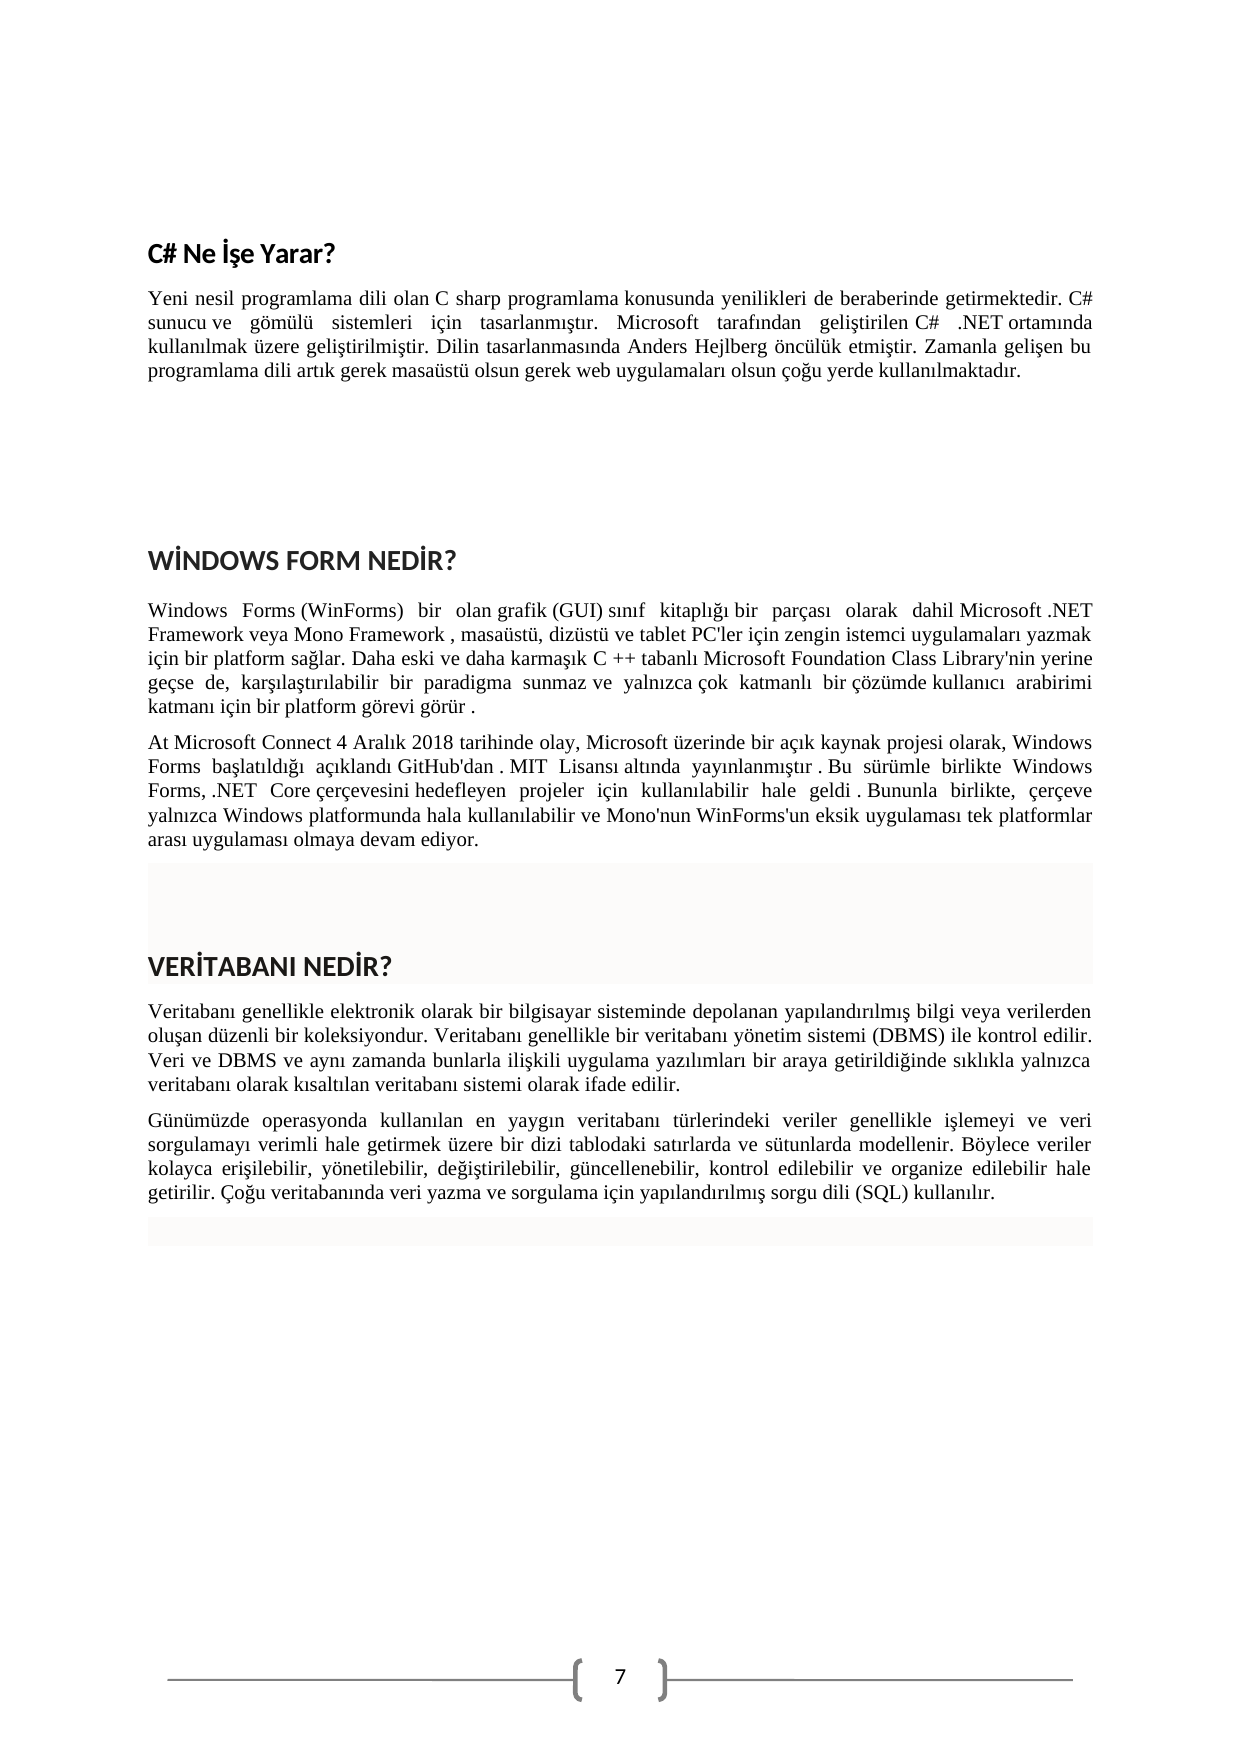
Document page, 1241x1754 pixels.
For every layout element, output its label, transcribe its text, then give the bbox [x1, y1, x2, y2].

text WİNDOWS FORM NEDİR? [148, 542, 1093, 578]
text Windows Forms (WinForms) bir olan grafik (GUI) sınıf kitaplığı bir parçası olarak dahil Microsoft .NET Framework veya Mono Framework , masaüstü, dizüstü ve tablet PC'ler için zengin istemci uygulamaları yazmak için bir platform sağlar. Daha eski ve daha karmaşık C ++ tabanlı Microsoft Foundation Class Library'nin yerine geçse de, karşılaştırılabilir bir paradigma sunmaz ve yalnızca çok katmanlı bir çözümde kullanıcı arabirimi katmanı için bir platform görevi görür . [148, 597, 1093, 718]
subtitle C# Ne İşe Yarar? [148, 235, 1093, 270]
text Yeni nesil programlama dili olan C sharp programlama konusunda yenilikleri de beraberinde getirmektedir. C# sunucu ve gömülü sistemleri için tasarlanmıştır. Microsoft tarafından geliştirilen C# .NET ortamında kullanılmak üzere geliştirilmiştir. Dilin tasarlanmasında Anders Hejlberg öncülük etmiştir. Zamanla gelişen bu programlama dili artık gerek masaüstü olsun gerek web uygulamaları olsun çoğu yerde kullanılmaktadır. [148, 286, 1093, 382]
text Veritabanı genellikle elektronik olarak bir bilgisayar sisteminde depolanan yapılandırılmış bilgi veya verilerden oluşan düzenli bir koleksiyondur. Veritabanı genellikle bir veritabanı yönetim sistemi (DBMS) ile kontrol edilir. Veri ve DBMS ve aynı zamanda bunlarla ilişkili uygulama yazılımları bir araya getirildiğinde sıklıkla yalnızca veritabanı olarak kısaltılan veritabanı sistemi olarak ifade edilir. [148, 999, 1093, 1096]
text At Microsoft Connect 4 Aralık 2018 tarihinde olay, Microsoft üzerinde bir açık kaynak projesi olarak, Windows Forms başlatıldığı açıklandı GitHub'dan . MIT Lisansı altında yayınlanmıştır . Bu sürümle birlikte Windows Forms, .NET Core çerçevesini hedefleyen projeler için kullanılabilir hale geldi . Bununla birlikte, çerçeve yalnızca Windows platformunda hala kullanılabilir ve Mono'nun WinForms'un eksik uygulaması tek platformlar arası uygulaması olmaya devam ediyor. [148, 730, 1093, 851]
text Günümüzde operasyonda kullanılan en yaygın veritabanı türlerindeki veriler genellikle işlemeyi ve veri sorgulamayı verimli hale getirmek üzere bir dizi tablodaki satırlarda ve sütunlarda modellenir. Böylece veriler kolayca erişilebilir, yönetilebilir, değiştirilebilir, güncellenebilir, kontrol edilebilir ve organize edilebilir hale getirilir. Çoğu veritabanında veri yazma ve sorgulama için yapılandırılmış sorgu dili (SQL) kullanılır. [148, 1108, 1093, 1204]
subtitle VERİTABANI NEDİR? [148, 948, 1093, 984]
